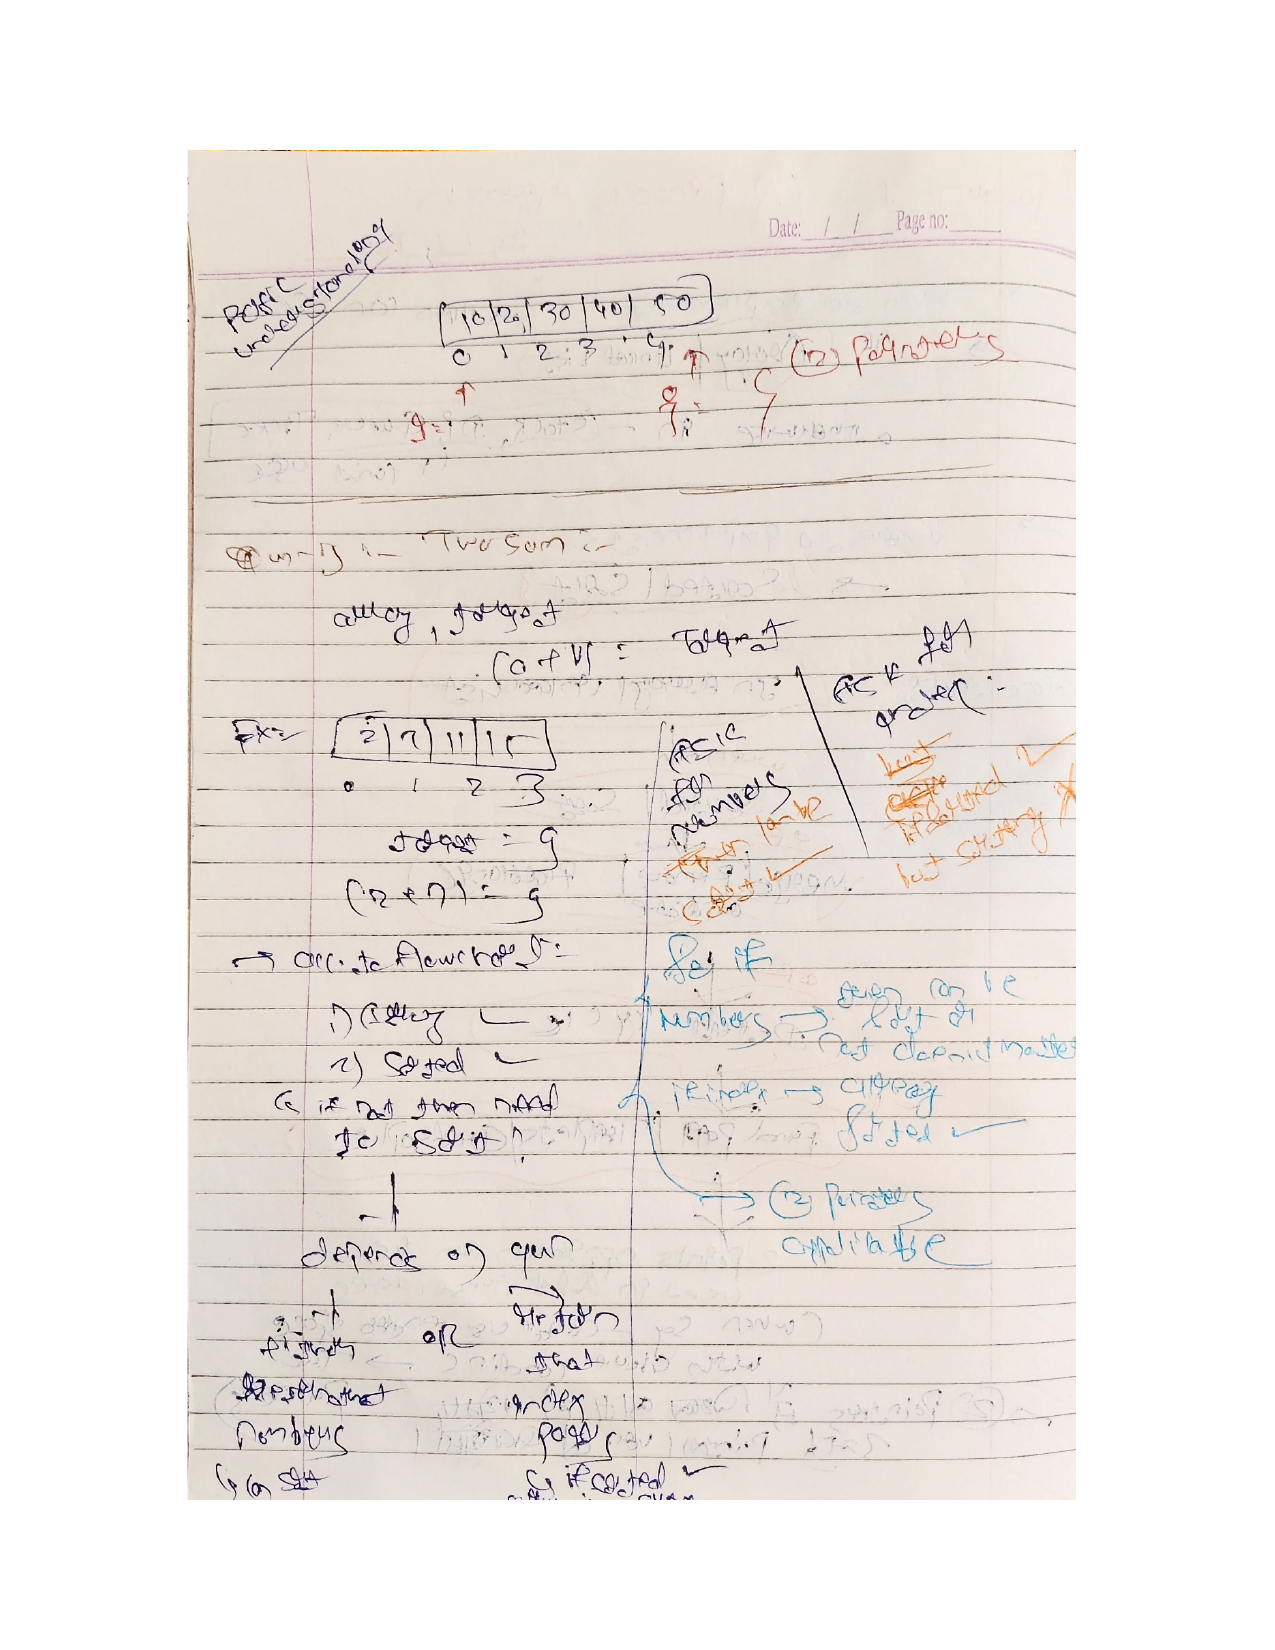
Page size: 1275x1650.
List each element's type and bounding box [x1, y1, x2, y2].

picture [187, 150, 1076, 1500]
